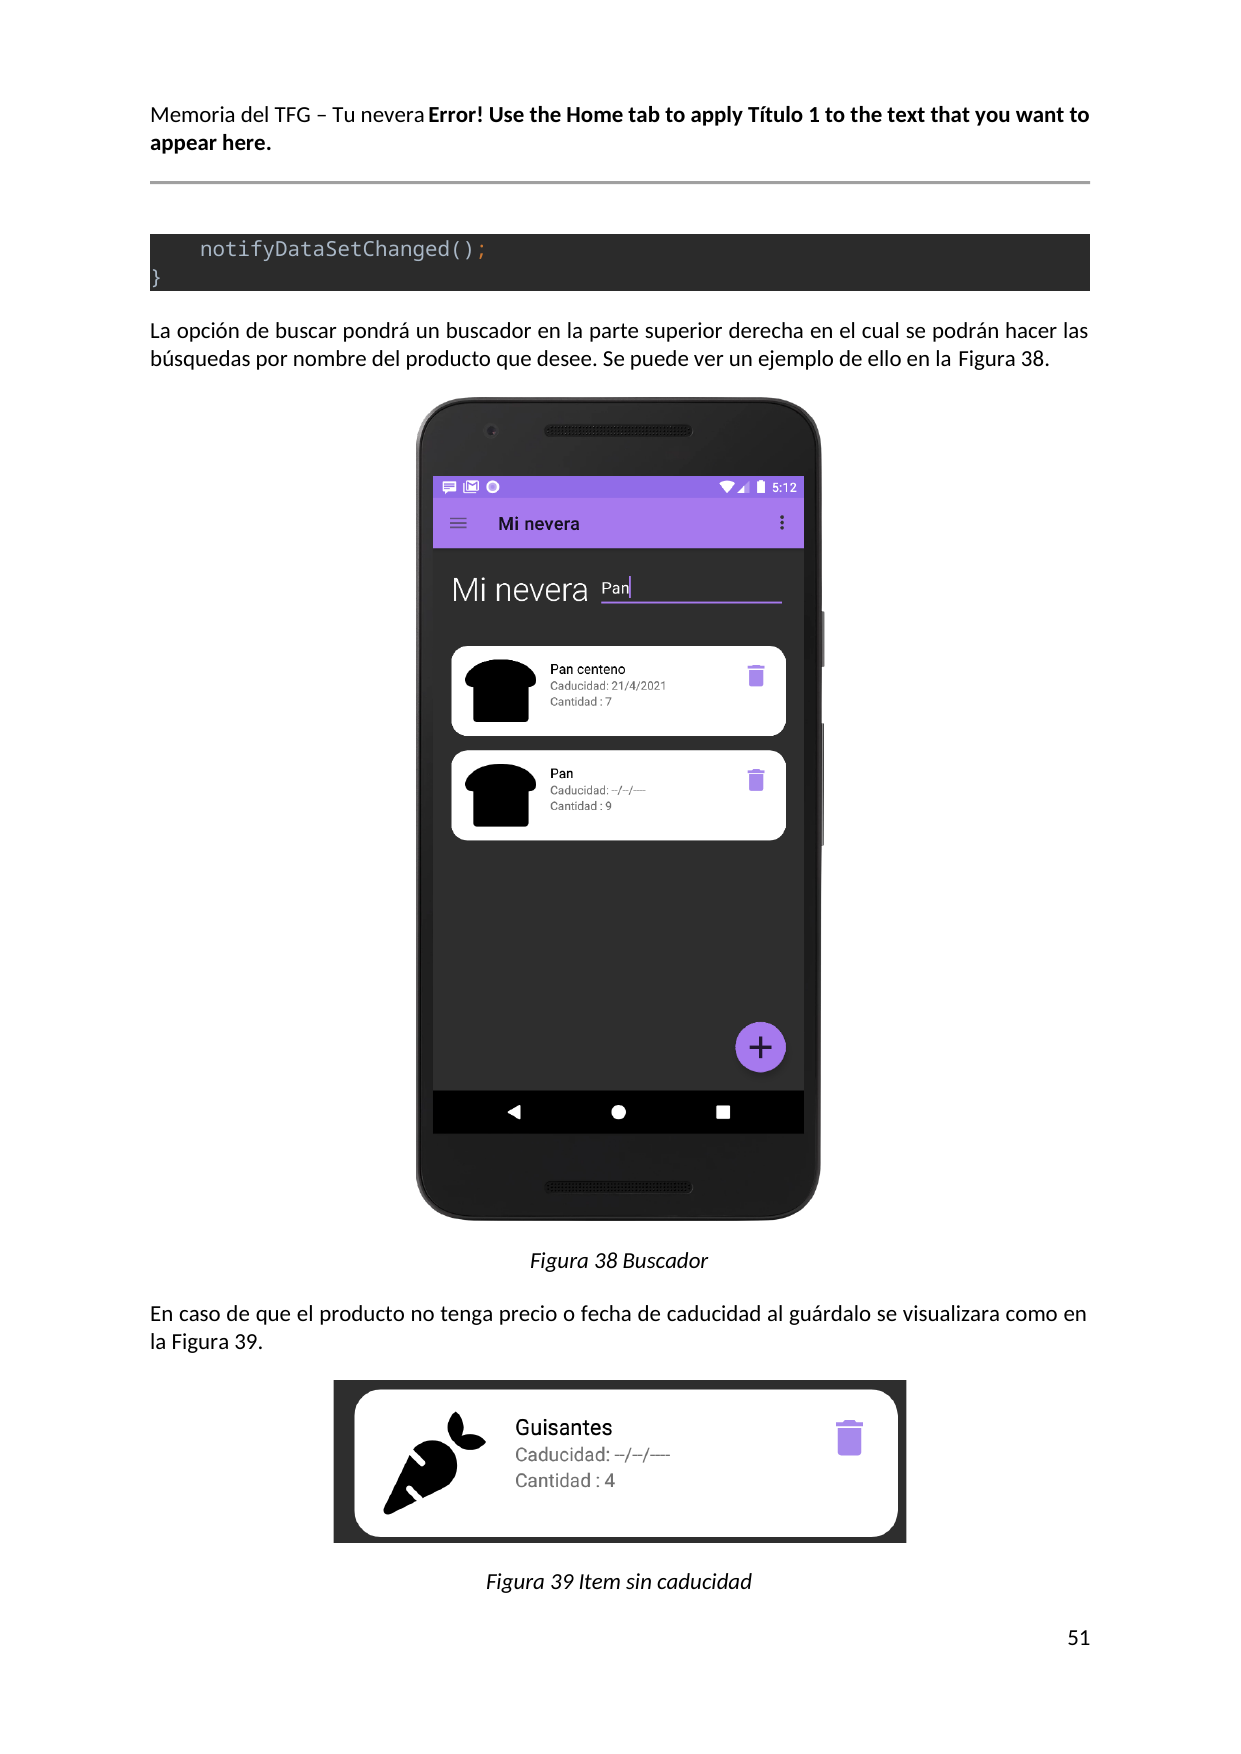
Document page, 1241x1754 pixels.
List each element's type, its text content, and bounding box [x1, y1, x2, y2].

text La opción de buscar pondrá un buscador en la parte superior derecha en el cual se podrán hacer las búsquedas por nombre del producto que desee. Se puede ver un ejemplo de ello en la Figura 37. [150, 316, 1090, 372]
text Figura 39 Item sin caducidad [150, 1567, 1090, 1596]
text En caso de que el producto no tenga precio o fecha de caducidad al guárdalo se visualizara como en la Figura 38. [150, 1299, 1090, 1355]
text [150, 234, 1090, 291]
picture [416, 397, 825, 1221]
text Figura 38 Buscador [150, 1246, 1090, 1274]
picture [333, 1380, 907, 1543]
